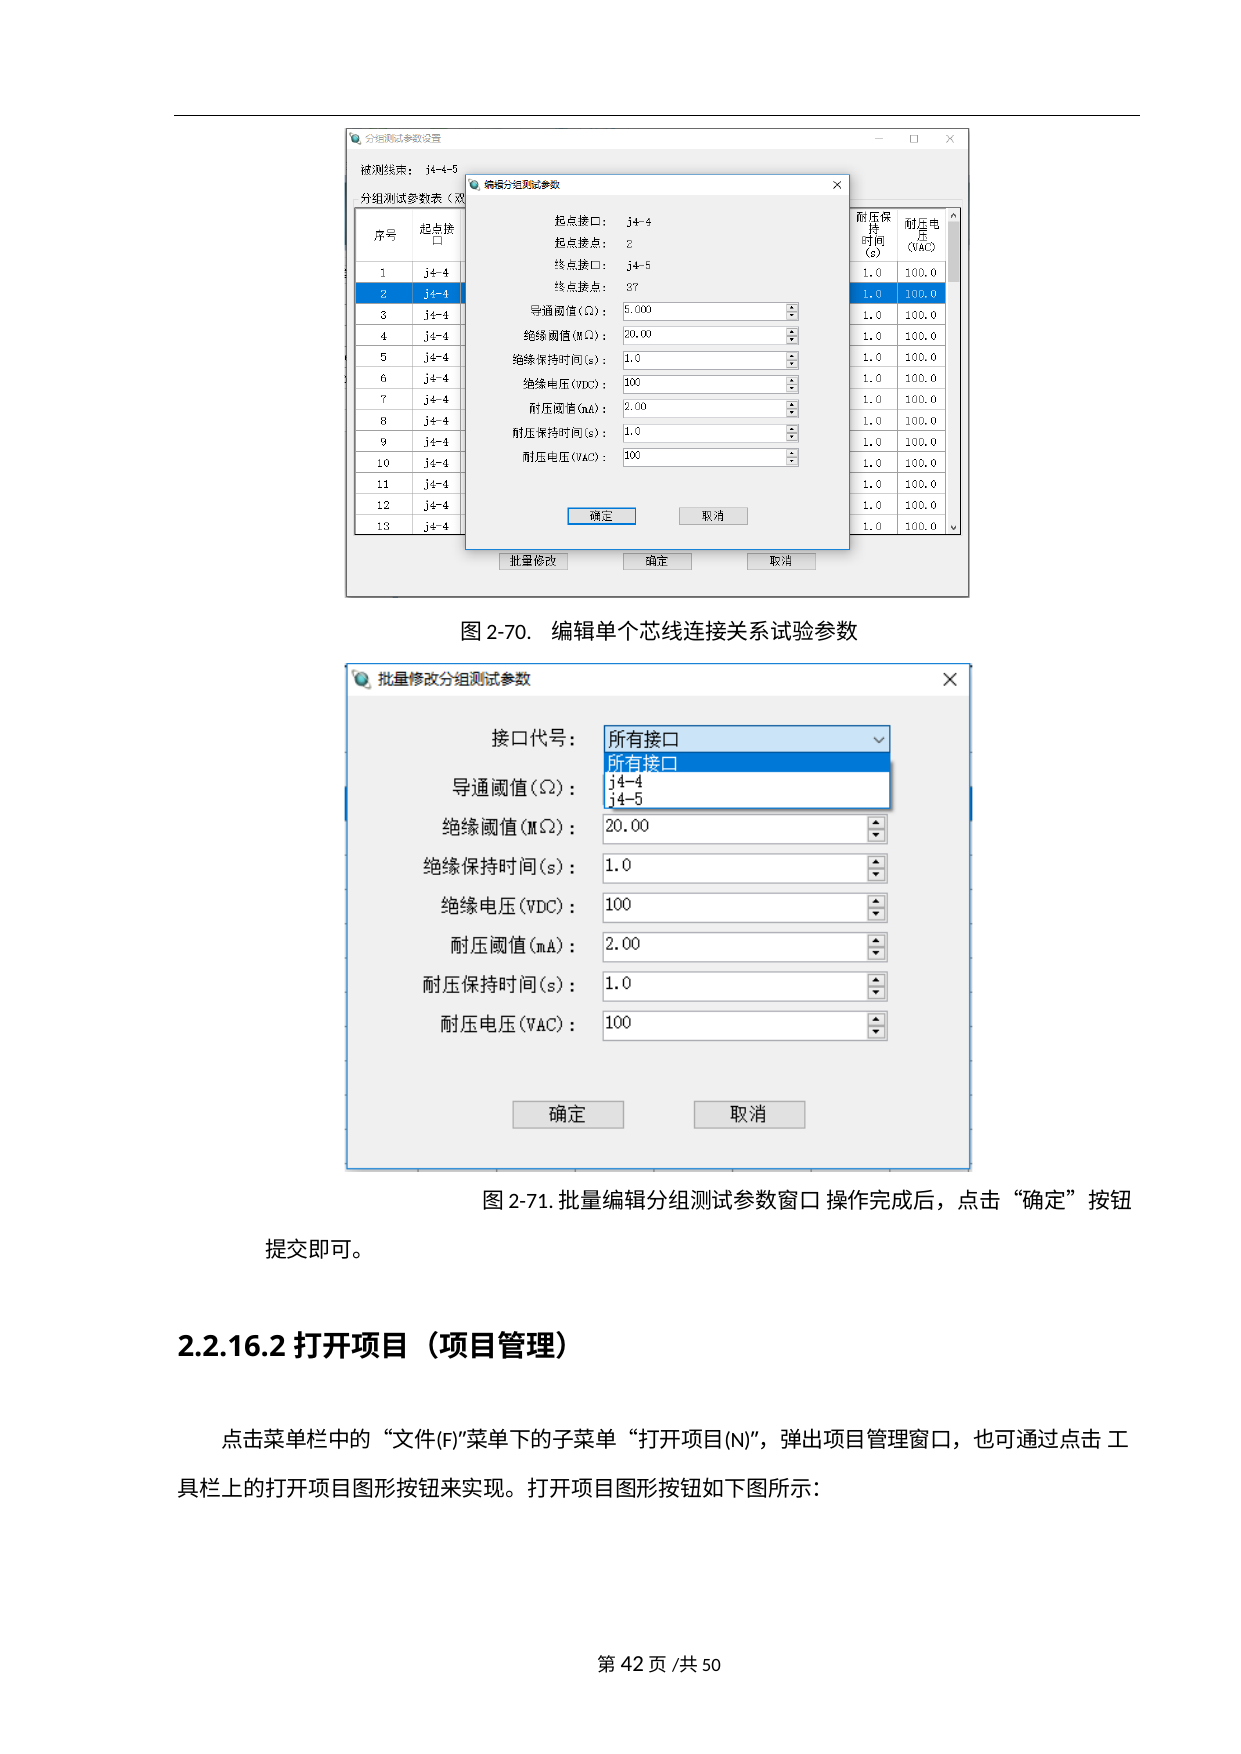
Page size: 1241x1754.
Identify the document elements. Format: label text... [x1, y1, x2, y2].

text 图2-70. 编辑单个芯线连接关系试验参数 [460, 614, 1137, 645]
picture [344, 663, 973, 1172]
picture [344, 128, 970, 598]
text 2.2.16.2 打开项目（项目管理） [177, 1323, 1137, 1365]
text 图2-71. 批量编辑分组测试参数窗口 操作完成后，点击“确定”按钮提交即可。 [265, 1183, 1137, 1264]
text 点击菜单栏中的“文件(F)”菜单下的子菜单“打开项目(N)”，弹出项目管理窗口，也可通过点击 工具栏上的打开项目图形按钮来实现。打开项目图形按钮如下图所示： [177, 1422, 1137, 1503]
